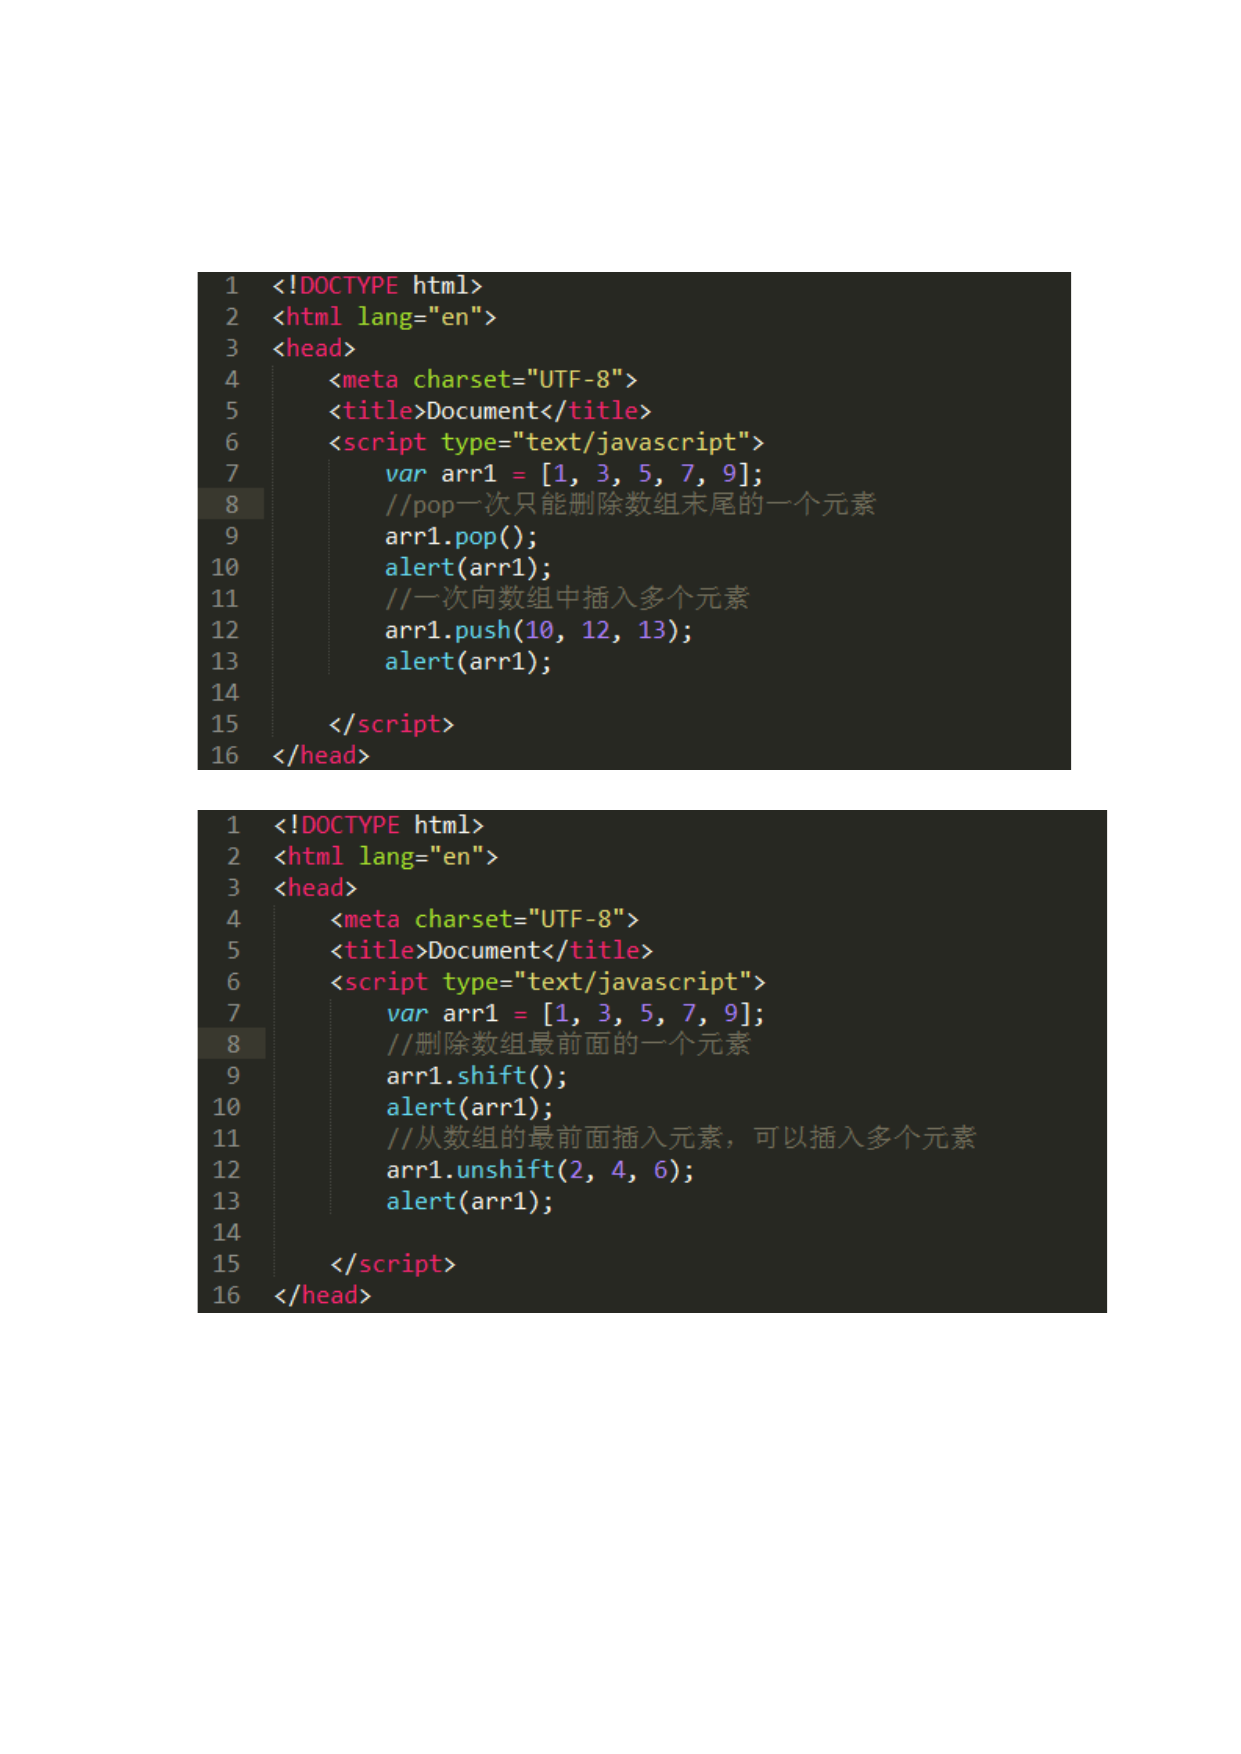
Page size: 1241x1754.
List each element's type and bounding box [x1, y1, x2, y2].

picture [197, 810, 1108, 1313]
picture [197, 272, 1072, 770]
